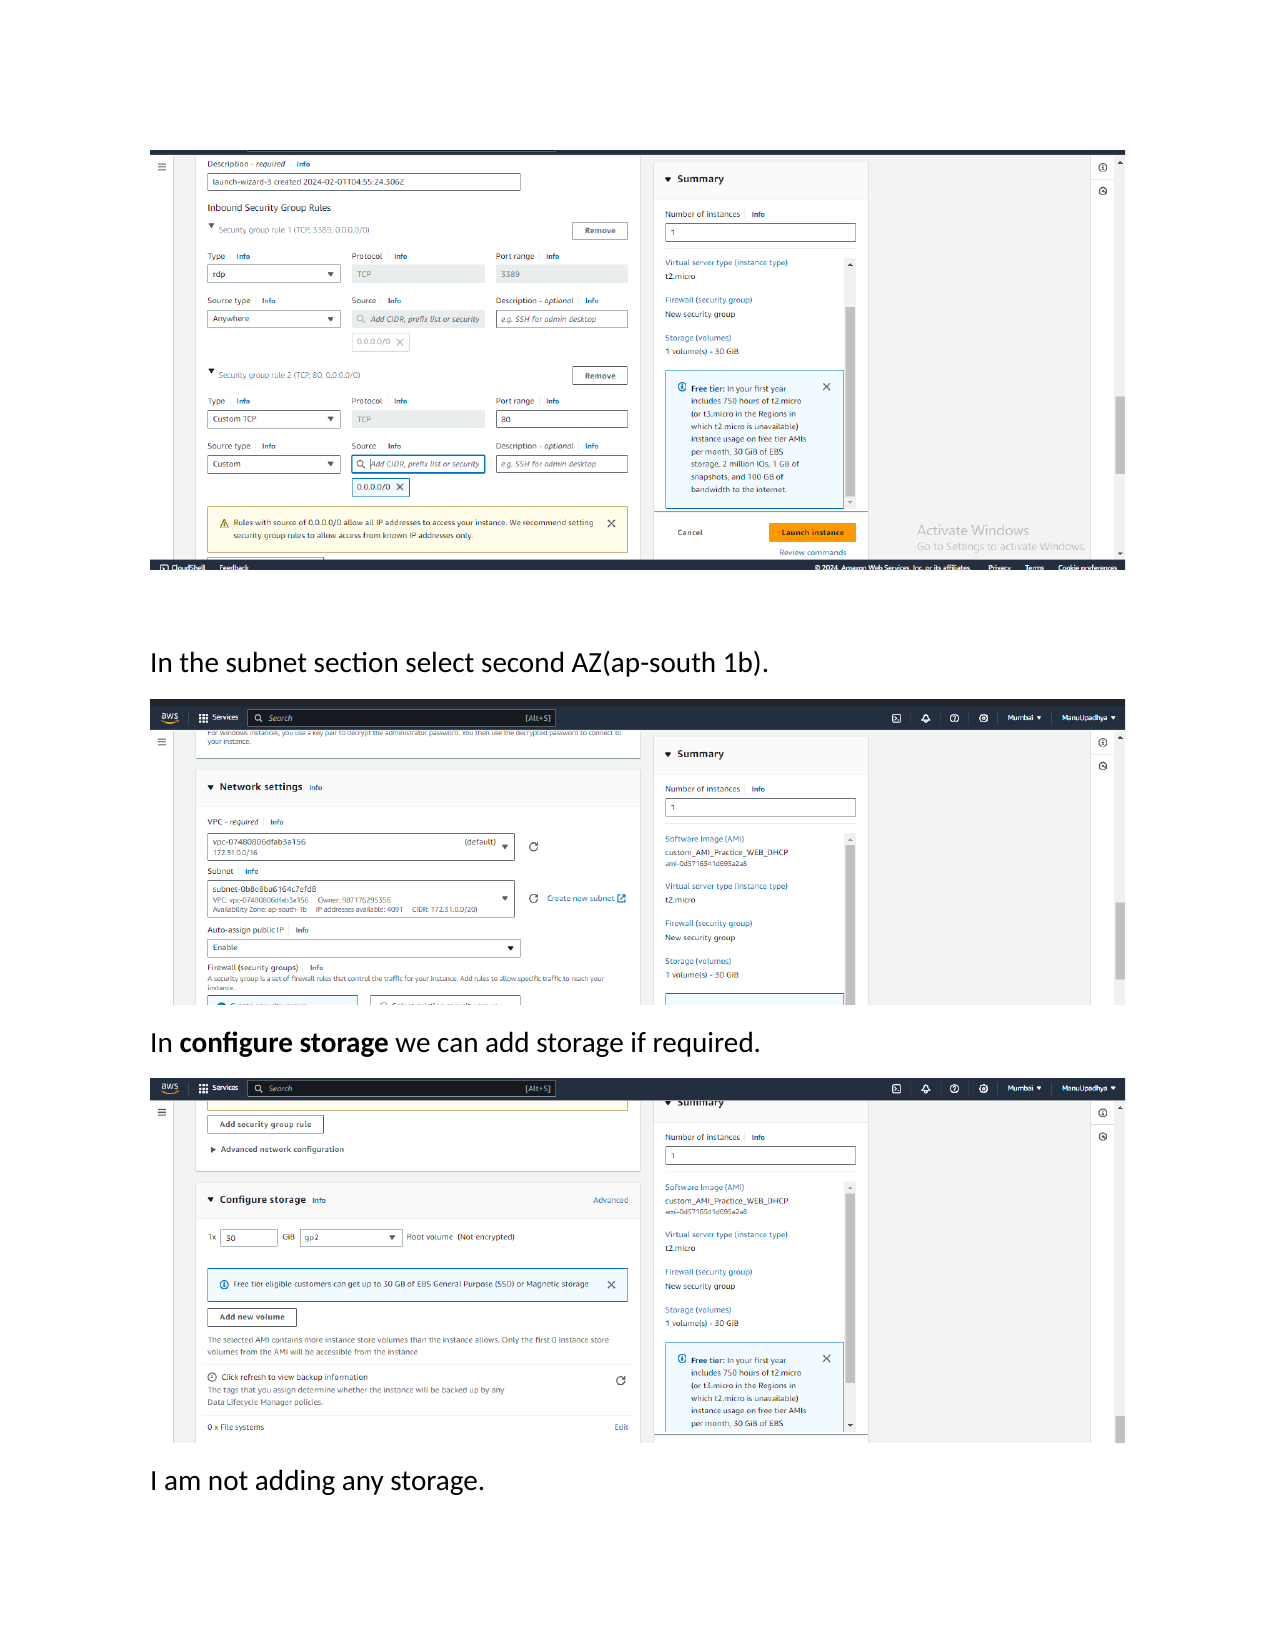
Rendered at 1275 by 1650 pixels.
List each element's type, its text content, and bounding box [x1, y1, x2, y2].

text I am not adding any storage. [150, 1462, 1125, 1497]
picture [150, 699, 1125, 1005]
text In the subnet section select second AZ(ap-south 1b). [150, 644, 1125, 680]
picture [150, 150, 1125, 570]
text In configure storage we can add storage if required. [150, 1024, 1125, 1059]
picture [150, 1078, 1125, 1443]
